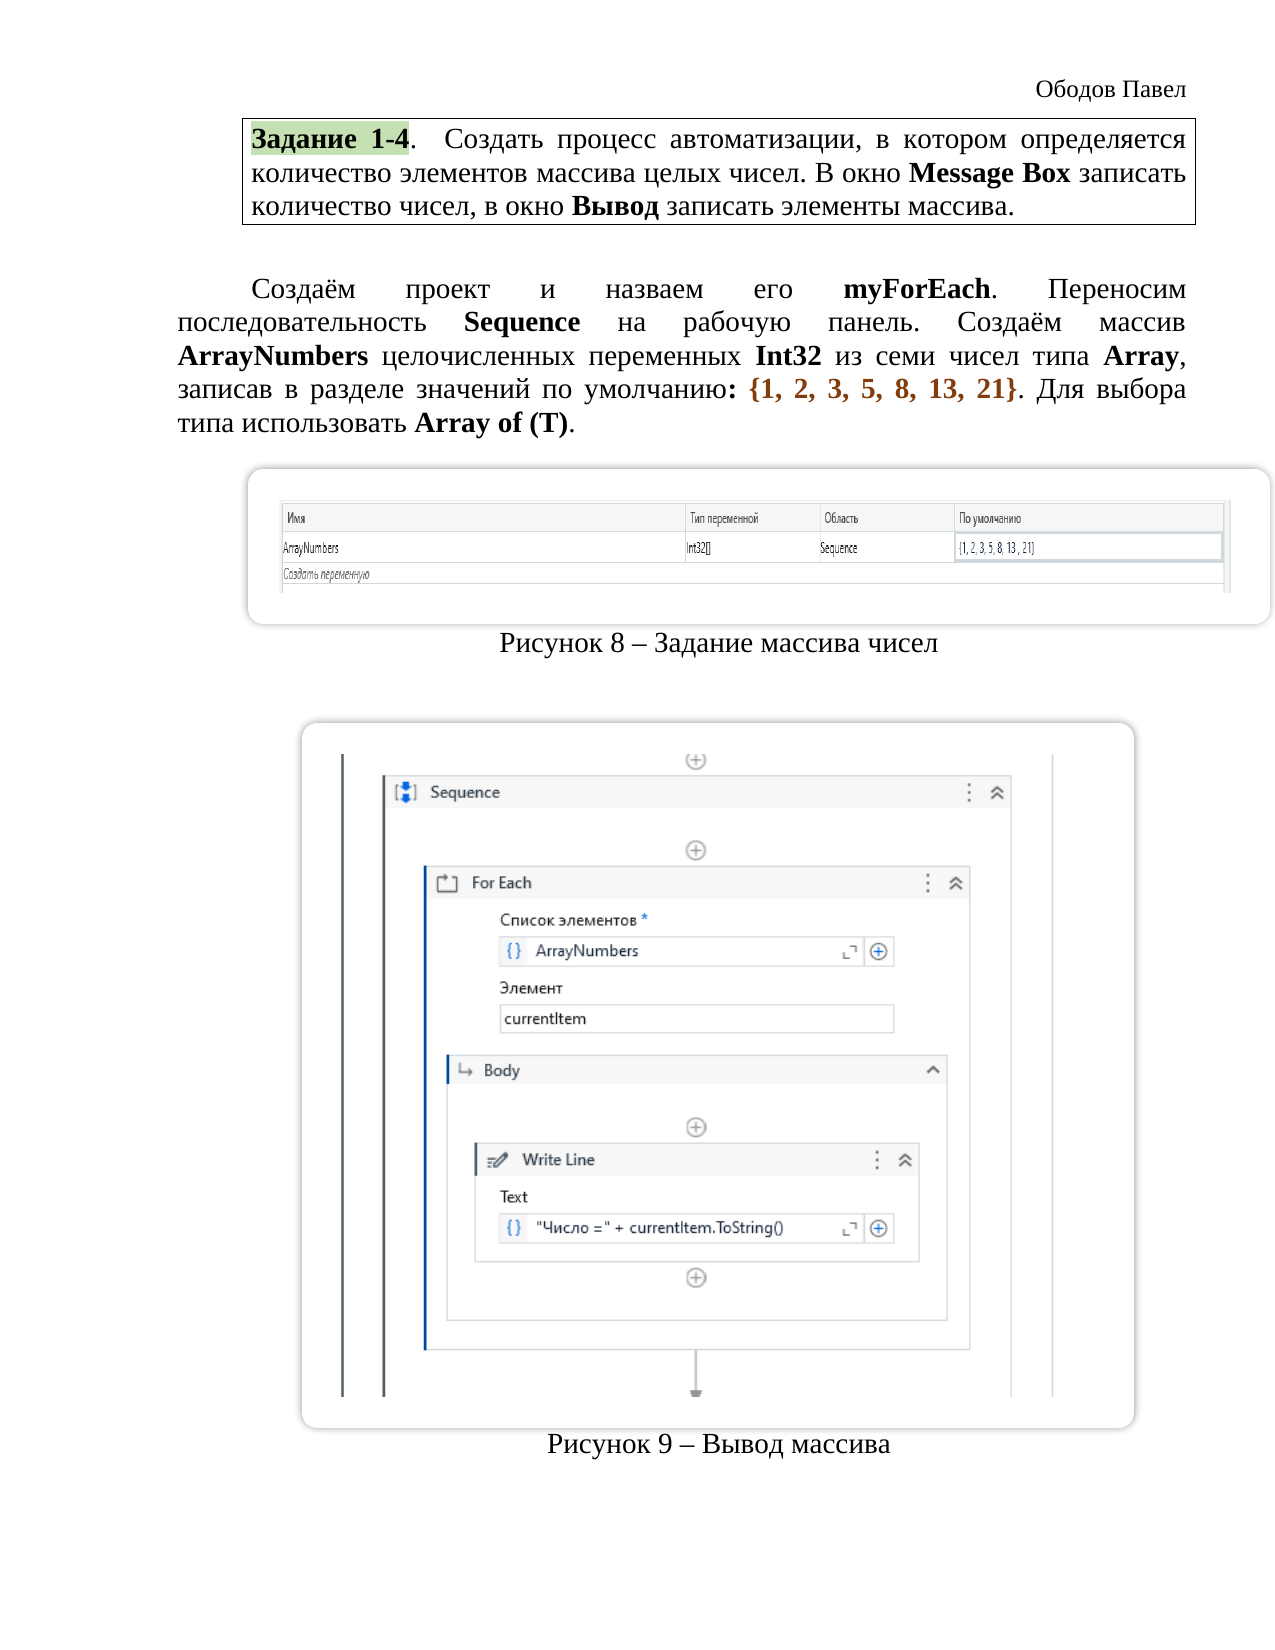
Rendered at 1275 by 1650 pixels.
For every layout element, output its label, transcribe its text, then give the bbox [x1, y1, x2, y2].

picture [333, 754, 1103, 1397]
text Рисунок 8 – Задание массива чисел [177, 626, 1186, 659]
text Рисунок 9 – Вывод массива [177, 1426, 1186, 1460]
text Задание 1-4. Создать процесс автоматизации, в котором определяется количество элементов массива целых чисел. В окно Message Box записать количество чисел, в окно Вывод записать элементы массива. [243, 119, 1195, 224]
text Создаём проект и назваем его myForEach. Переносим последовательность Sequence на рабочую панель. Создаём массив ArrayNumbers целочисленных переменных Int32 из семи чисел типа Array, записав в разделе значений по умолчанию: {1, 2, 3, 5, 8, 13, 21}. Для выбора типа использовать Array of (T). [177, 271, 1186, 439]
picture [279, 500, 1239, 593]
